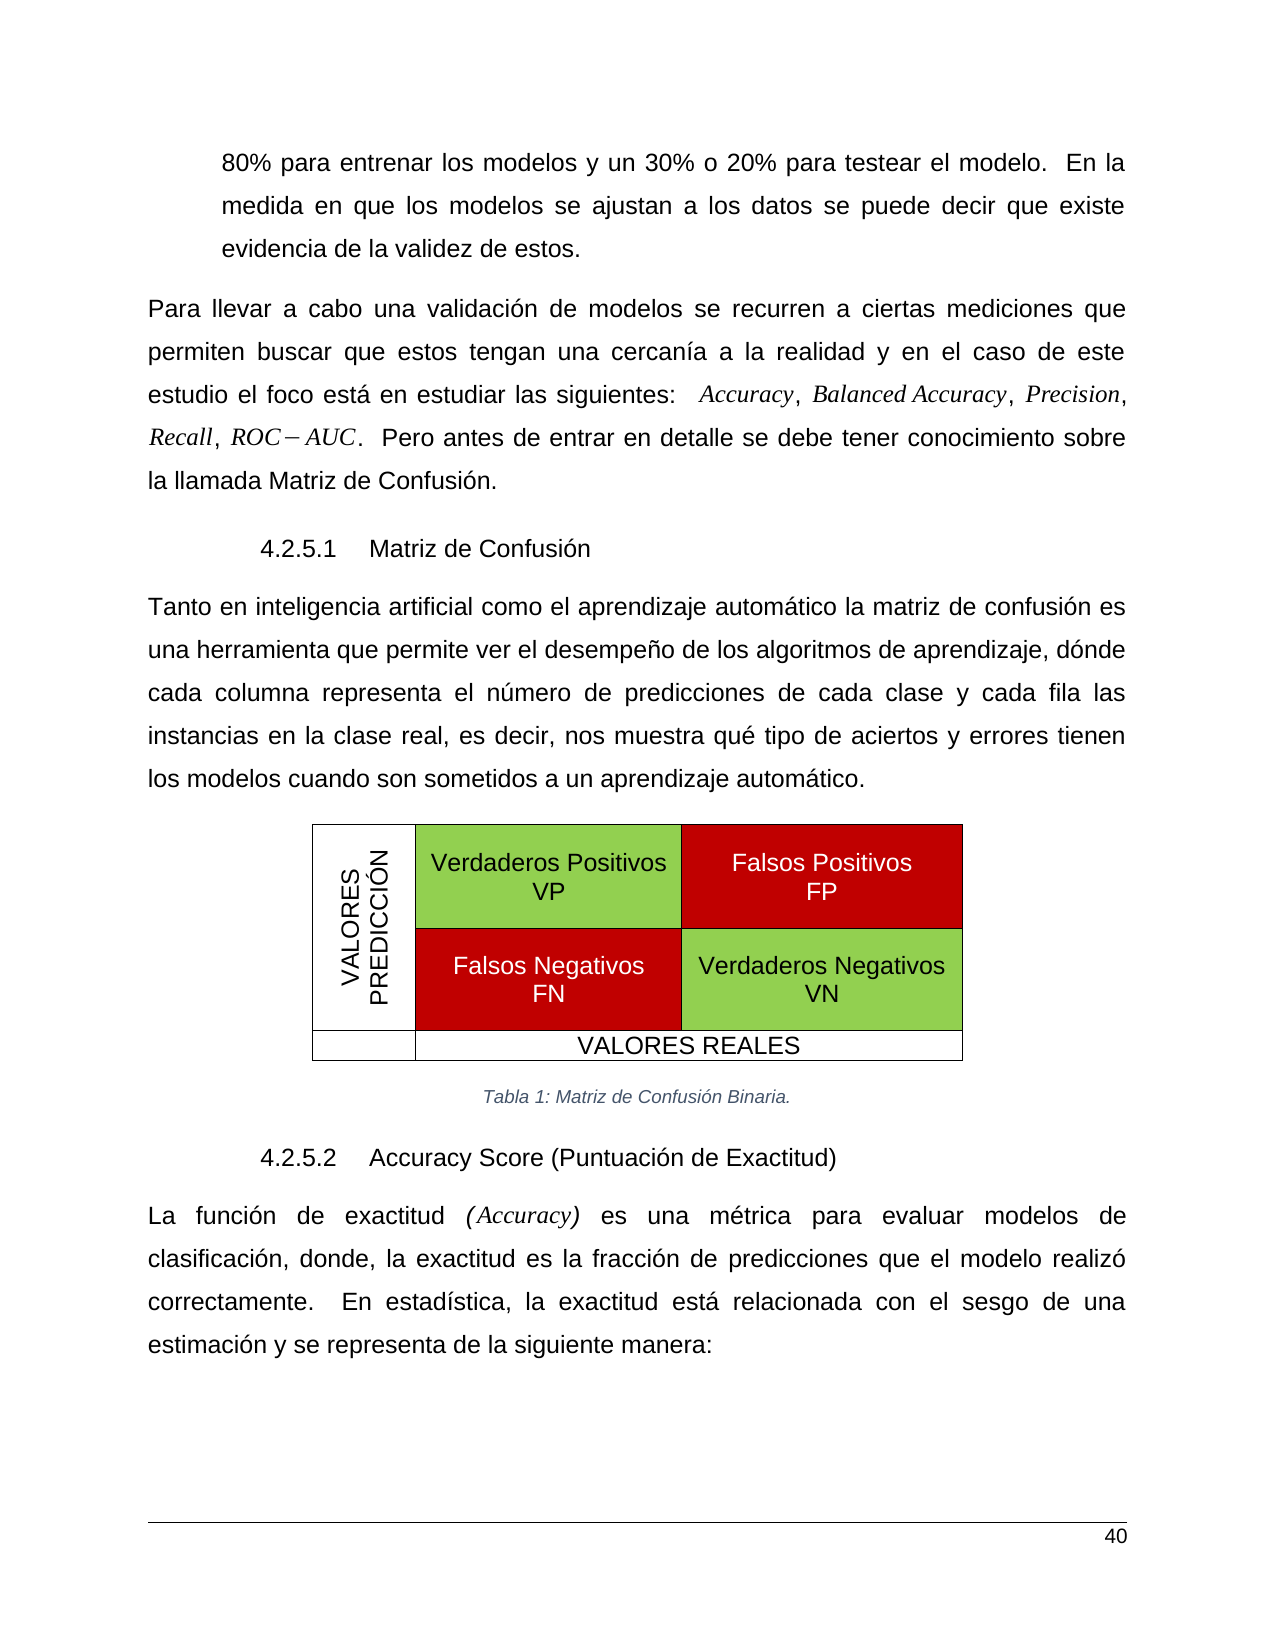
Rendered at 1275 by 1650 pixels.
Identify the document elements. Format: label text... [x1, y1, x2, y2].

text Tabla 1: Matriz de Confusión Binaria. [148, 1086, 1127, 1108]
table_cell VALORES REALES [416, 1031, 962, 1060]
text Para llevar a cabo una validación de modelos se recurren a ciertas mediciones que permiten buscar que estos tengan una cercanía a la realidad y en el caso de este estudio el foco está en estudiar las siguientes: , , , , . Pero antes de entrar en detalle se debe tener conocimiento sobre la llamada Matriz de Confusión. [148, 294, 1127, 495]
table_header VALORES PREDICCIÓN [313, 825, 415, 1030]
table_cell Falsos Negativos FN [416, 929, 681, 1030]
text Matriz de Confusión [260, 534, 1127, 563]
table_header Falsos Positivos FP [682, 825, 962, 928]
table_cell [313, 1031, 415, 1060]
text Accuracy Score (Puntuación de Exactitud) [260, 1143, 1127, 1172]
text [148, 148, 1127, 263]
text Tanto en inteligencia artificial como el aprendizaje automático la matriz de confusión es una herramienta que permite ver el desempeño de los algoritmos de aprendizaje, dónde cada columna representa el número de predicciones de cada clase y cada fila las instancias en la clase real, es decir, nos muestra qué tipo de aciertos y errores tienen los modelos cuando son sometidos a un aprendizaje automático. [148, 592, 1127, 793]
text La función de exactitud () es una métrica para evaluar modelos de clasificación, donde, la exactitud es la fracción de predicciones que el modelo realizó correctamente. En estadística, la exactitud está relacionada con el sesgo de una estimación y se representa de la siguiente manera: [148, 1201, 1127, 1359]
table_cell Verdaderos Negativos VN [682, 929, 962, 1030]
table_header Verdaderos Positivos VP [416, 825, 681, 928]
